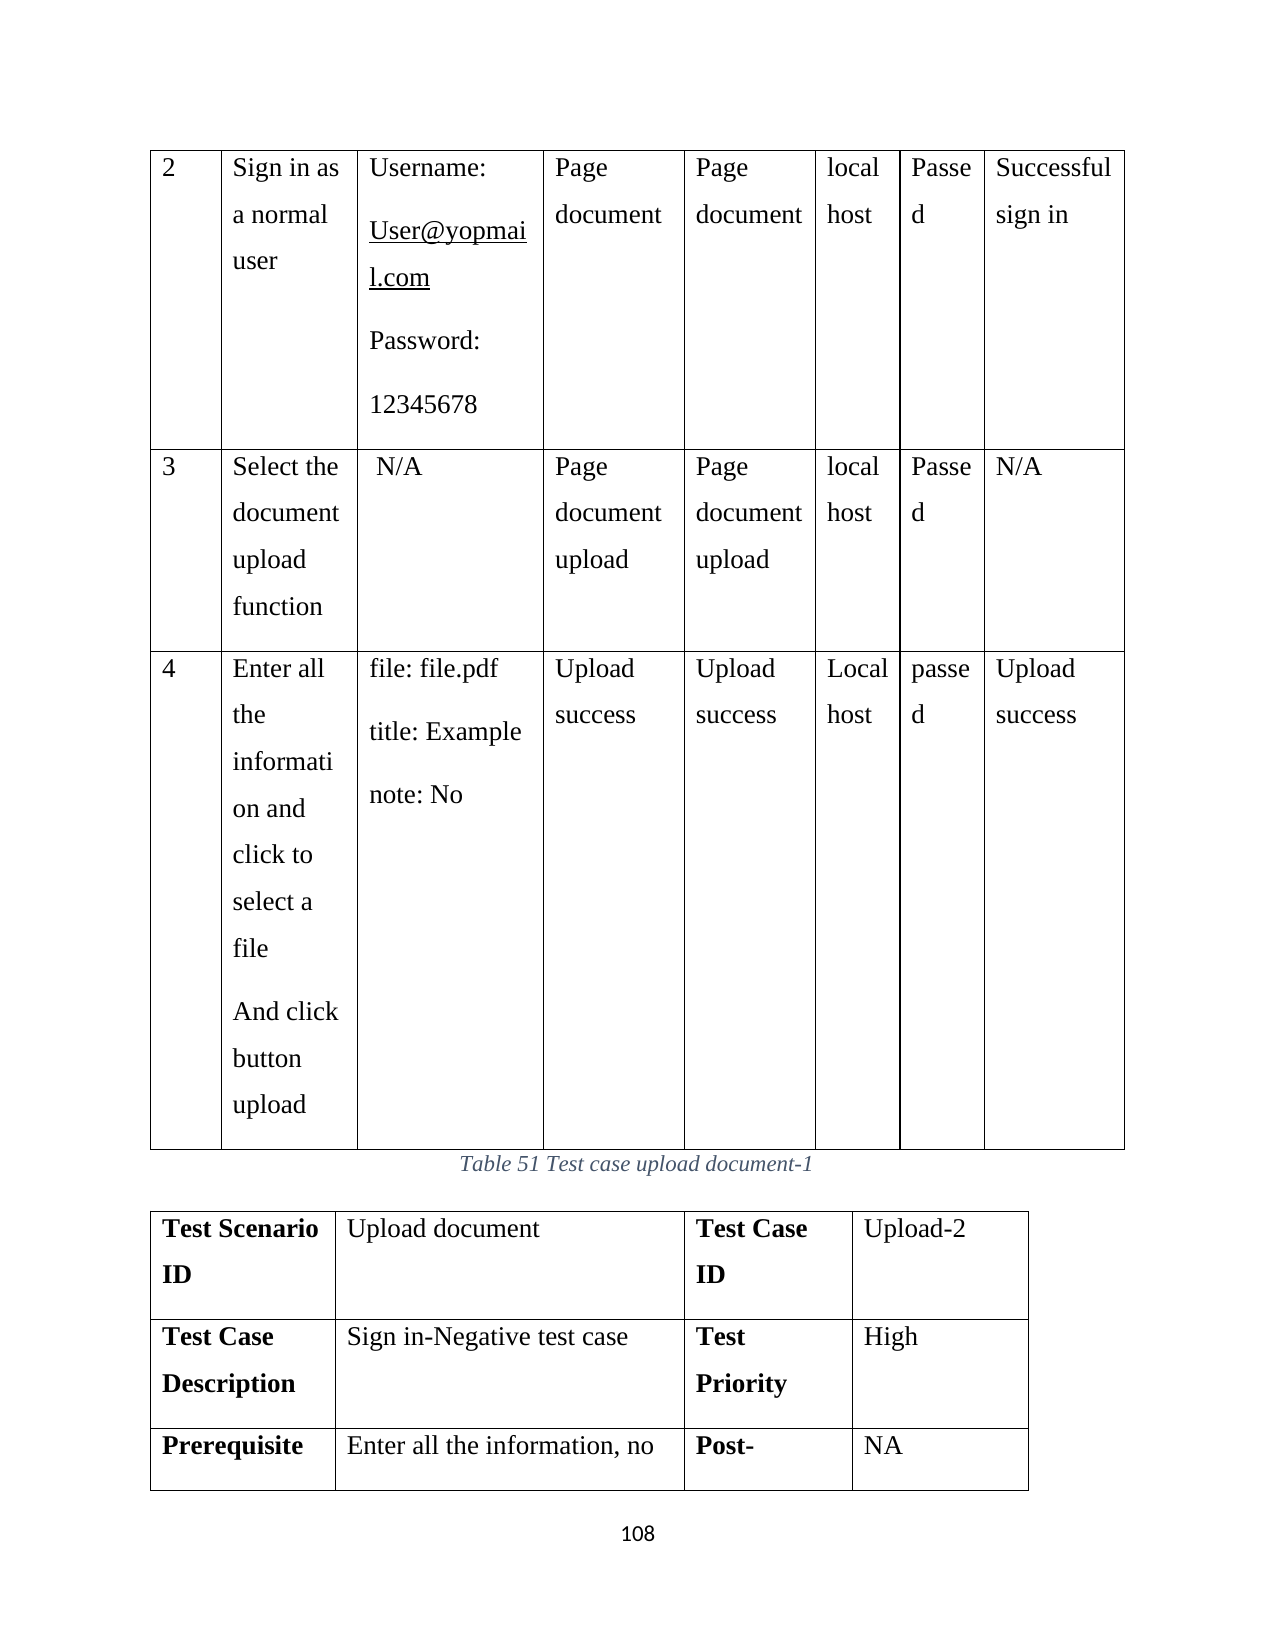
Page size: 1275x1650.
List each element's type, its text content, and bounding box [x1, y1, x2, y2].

table_cell Page document [685, 151, 815, 449]
table_cell Username: User@yopmail.com Password: 12345678 [358, 151, 543, 449]
table_cell Passed [901, 450, 984, 651]
table_header Test Scenario ID [151, 1212, 335, 1319]
table_cell N/A [985, 450, 1124, 651]
table_cell file: file.pdf title: Example note: No [358, 652, 543, 1149]
table_cell 4 [151, 652, 221, 1149]
table_cell Page document upload [544, 450, 684, 651]
table_cell NA [853, 1429, 1028, 1490]
table_cell High [853, 1320, 1028, 1428]
table_cell Test Case Description [151, 1320, 335, 1428]
table_header Test Case ID [685, 1212, 852, 1319]
table_cell N/A [358, 450, 543, 651]
table_cell 2 [151, 151, 221, 449]
table_cell localhost [816, 151, 899, 449]
table_header Upload document [336, 1212, 684, 1319]
table_cell Localhost [816, 652, 899, 1149]
table_cell Upload success [685, 652, 815, 1149]
table_cell Sign in-Negative test case [336, 1320, 684, 1428]
table_cell Test Priority [685, 1320, 852, 1428]
table_cell Page document [544, 151, 684, 449]
table_cell Prerequisite [151, 1429, 335, 1490]
table_cell Upload success [985, 652, 1124, 1149]
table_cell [336, 1429, 684, 1490]
table_cell Post-Requisite [685, 1429, 852, 1490]
table_cell Page document upload [685, 450, 815, 651]
table_cell Select the document upload function [222, 450, 357, 651]
table_header Upload-2 [853, 1212, 1028, 1319]
table_cell Upload success [544, 652, 684, 1149]
table_cell Sign in as a normal user [222, 151, 357, 449]
table_cell localhost [816, 450, 899, 651]
table_cell Enter all the information and click to select a file And click button upload [222, 652, 357, 1149]
table_cell 3 [151, 450, 221, 651]
table_cell Passed [901, 151, 984, 449]
table_cell Successful sign in [985, 151, 1124, 449]
table_cell passed [901, 652, 984, 1149]
